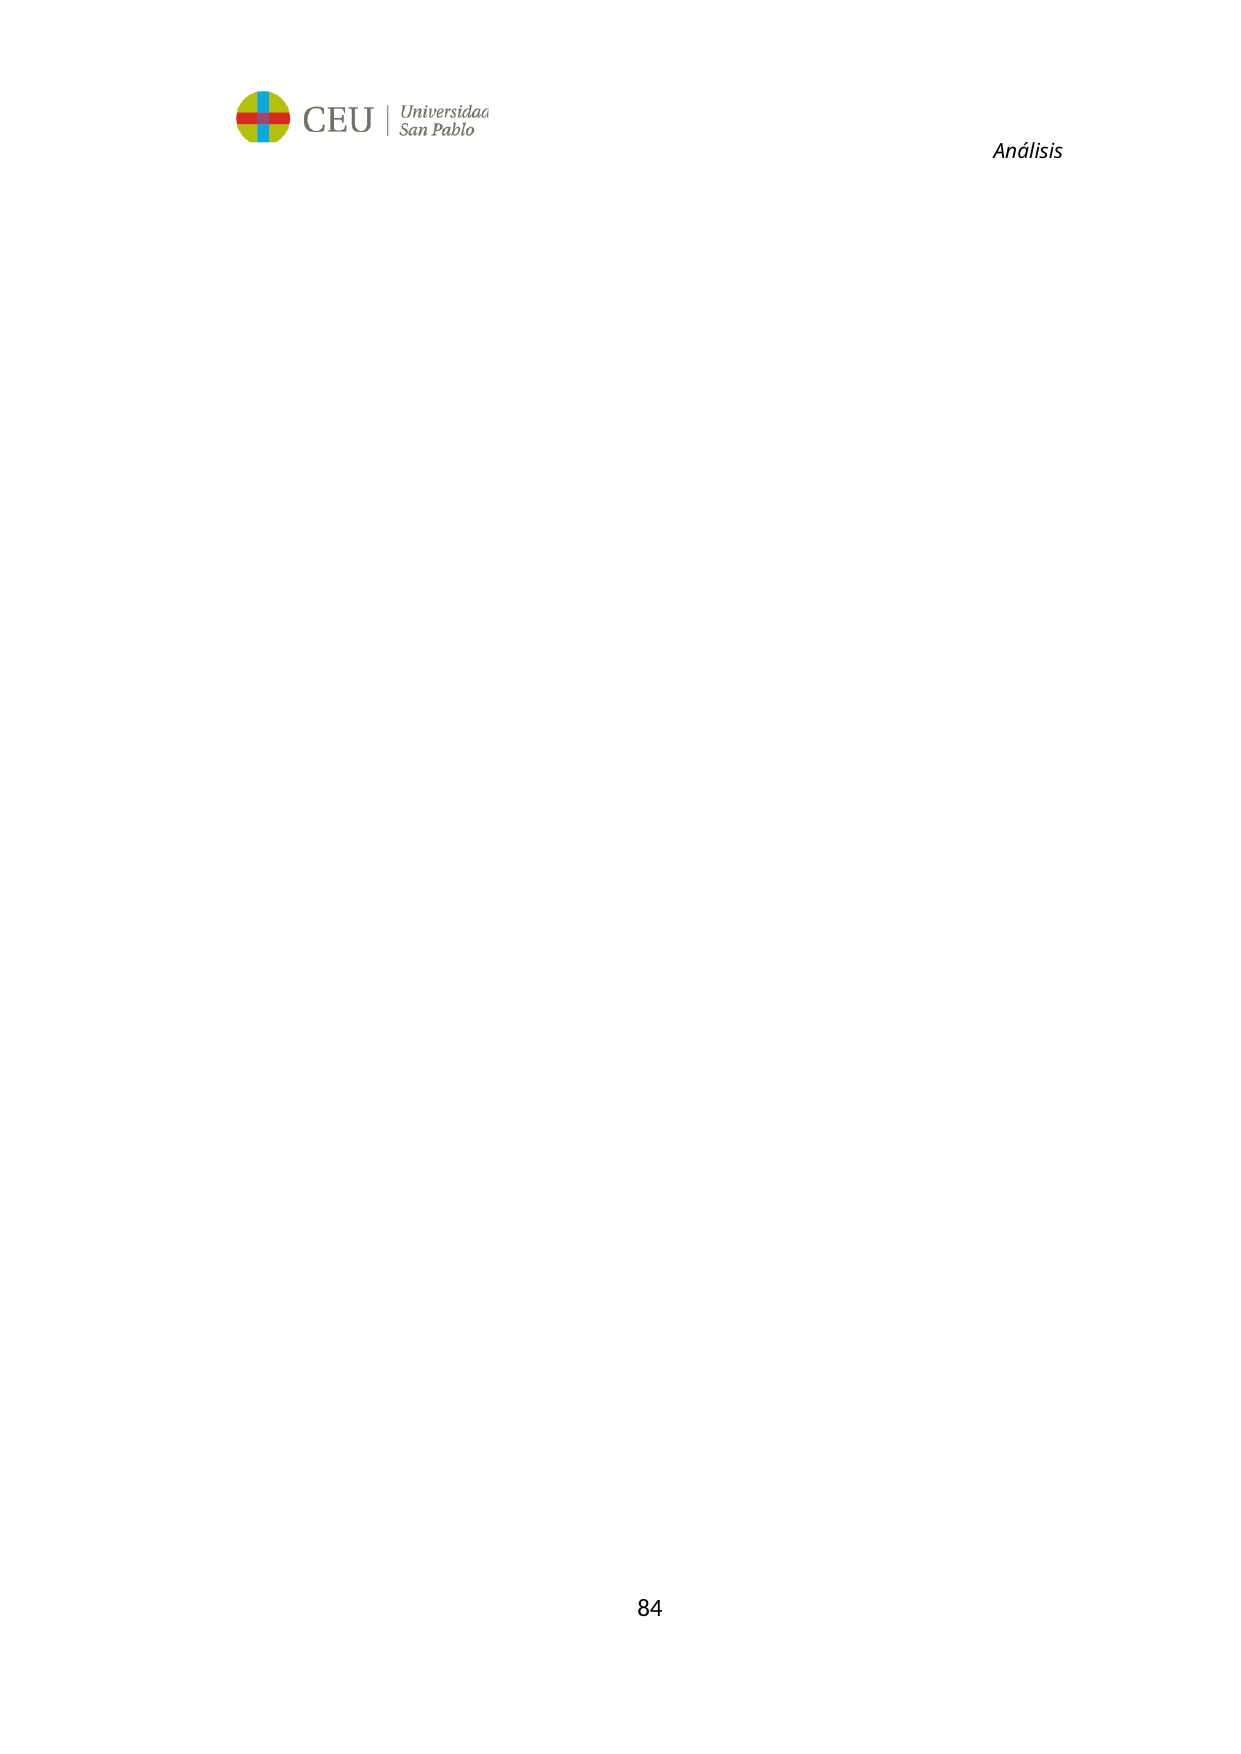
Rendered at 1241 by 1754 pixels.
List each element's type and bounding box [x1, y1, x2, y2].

picture [235, 89, 489, 143]
